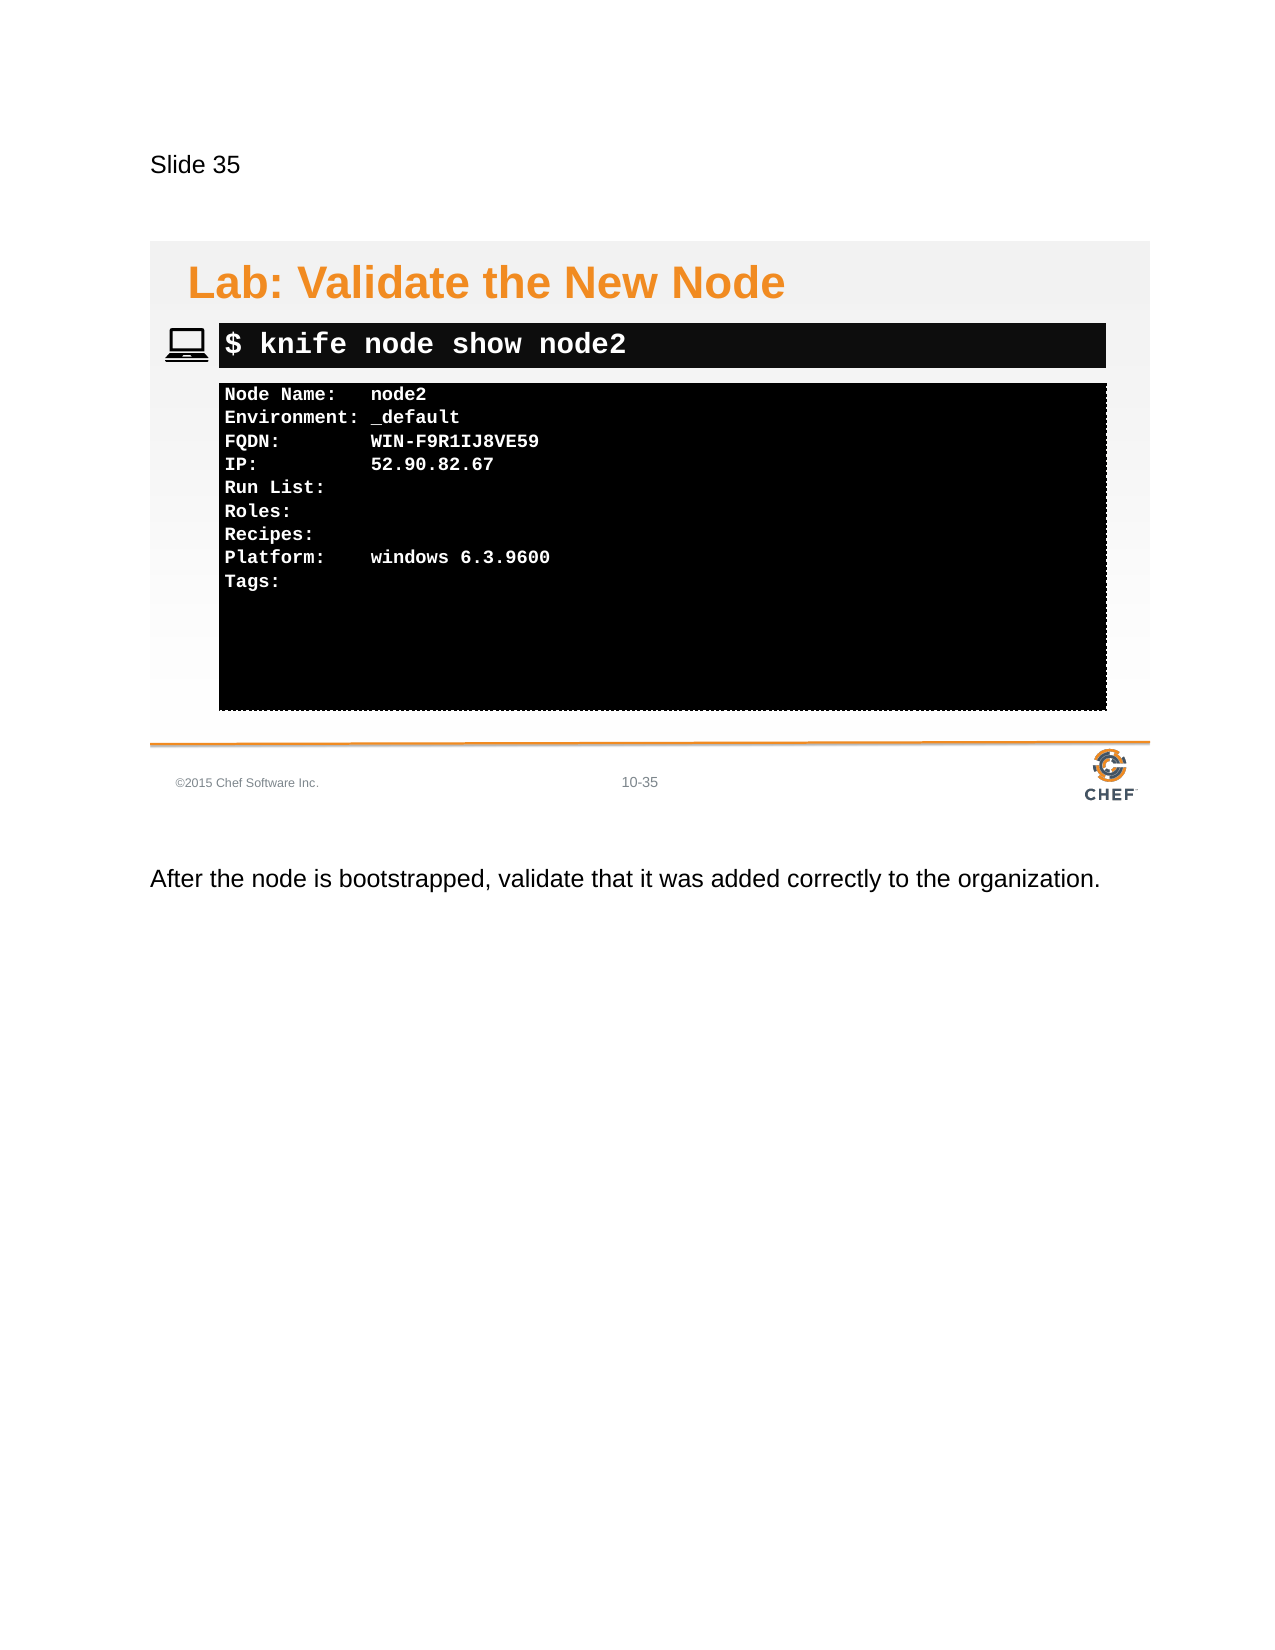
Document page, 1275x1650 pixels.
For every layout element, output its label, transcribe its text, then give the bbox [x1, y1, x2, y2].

text After the node is bootstrapped, validate that it was added correctly to the organization. [150, 864, 1125, 893]
text Slide 35 [150, 150, 1125, 179]
